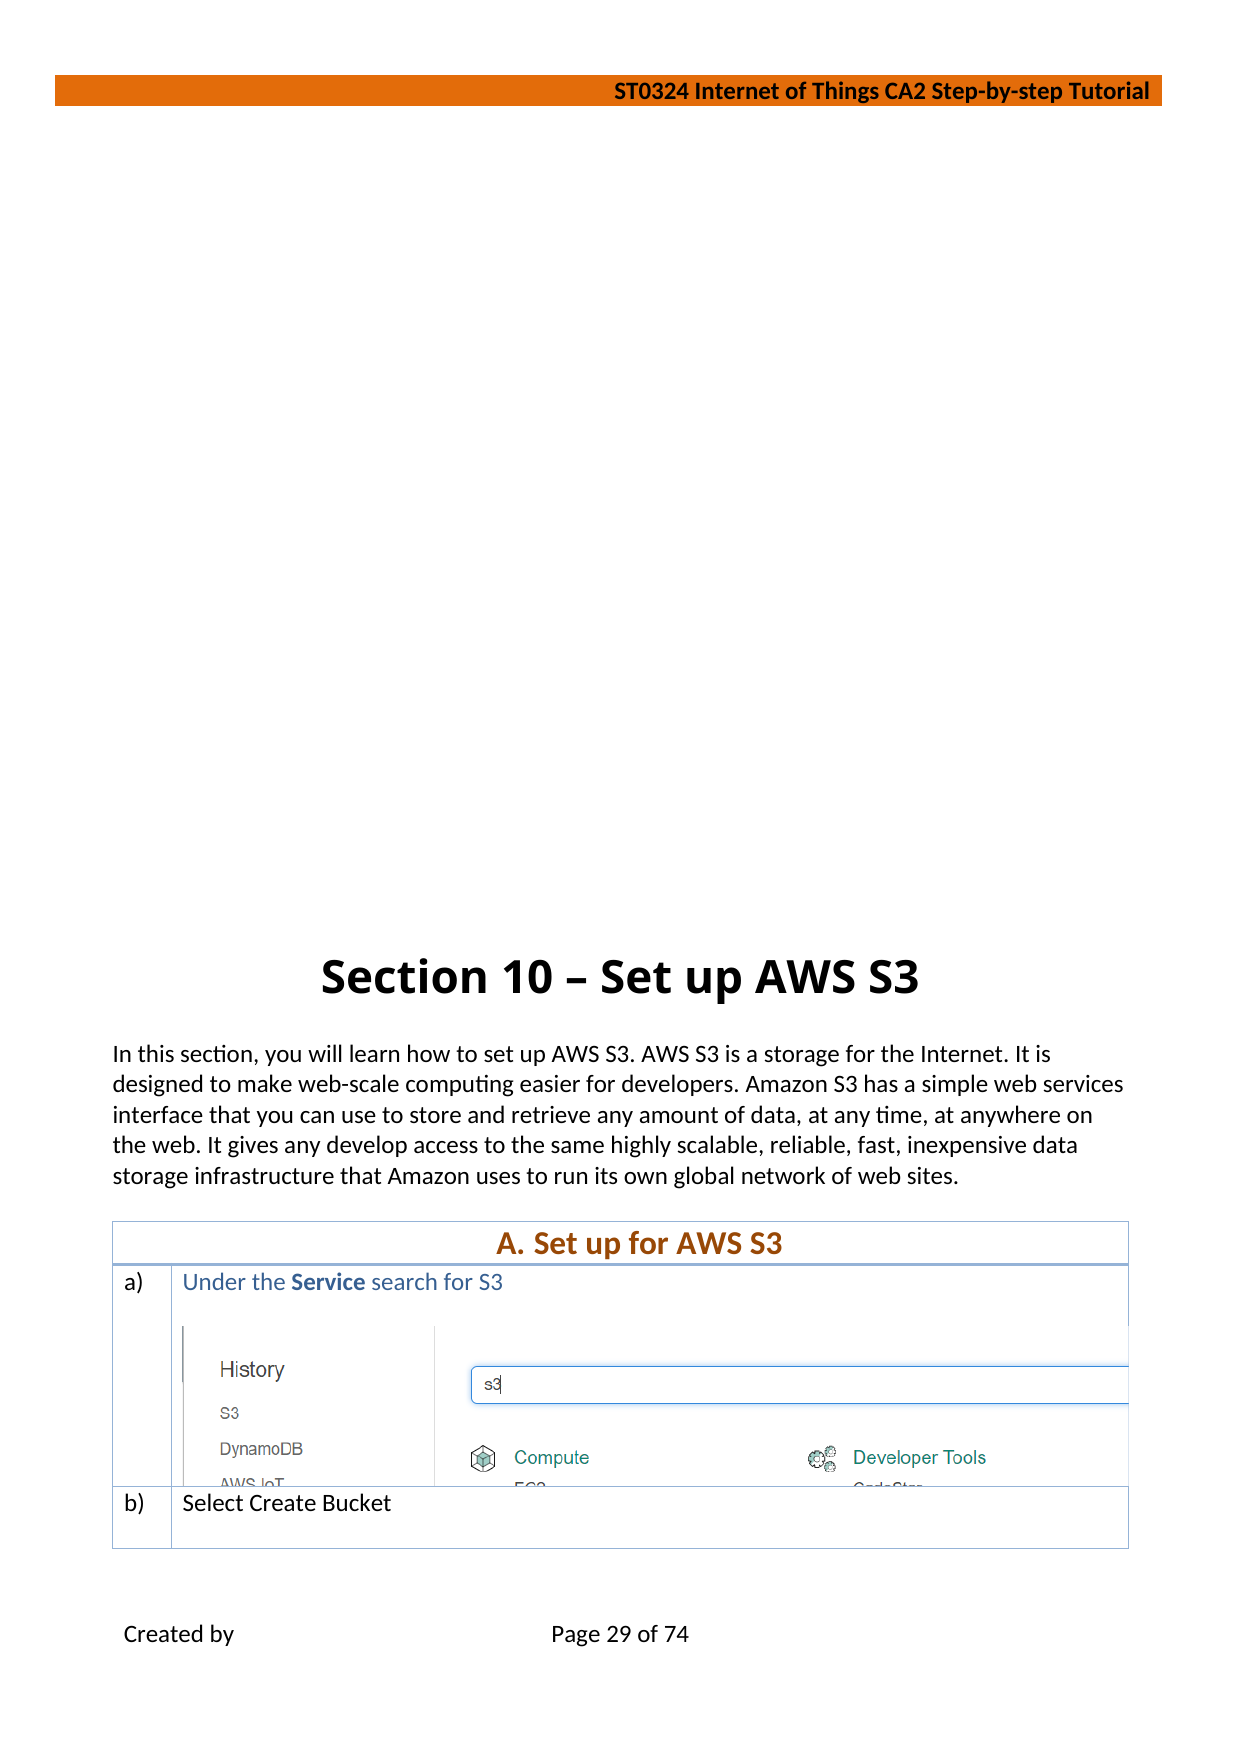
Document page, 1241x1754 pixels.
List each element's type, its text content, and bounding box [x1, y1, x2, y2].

table_cell Under the Service search for S3 [172, 1266, 1128, 1486]
table_header Set up for AWS S3 [113, 1222, 1128, 1263]
table_cell b) [113, 1487, 171, 1548]
table_cell Select Create Bucket [172, 1487, 1128, 1548]
picture [182, 1326, 1129, 1486]
table_cell a) [113, 1266, 171, 1486]
text In this section, you will learn how to set up AWS S3. AWS S3 is a storage for the Internet. It is designed to make web-scale computing easier for developers. Amazon S3 has a simple web services interface that you can use to store and retrieve any amount of data, at any time, at anywhere on the web. It gives any develop access to the same highly scalable, reliable, fast, inexpensive data storage infrastructure that Amazon uses to run its own global network of web sites. [112, 1038, 1128, 1190]
subtitle Section 10 – Set up AWS S3 [112, 945, 1128, 1007]
